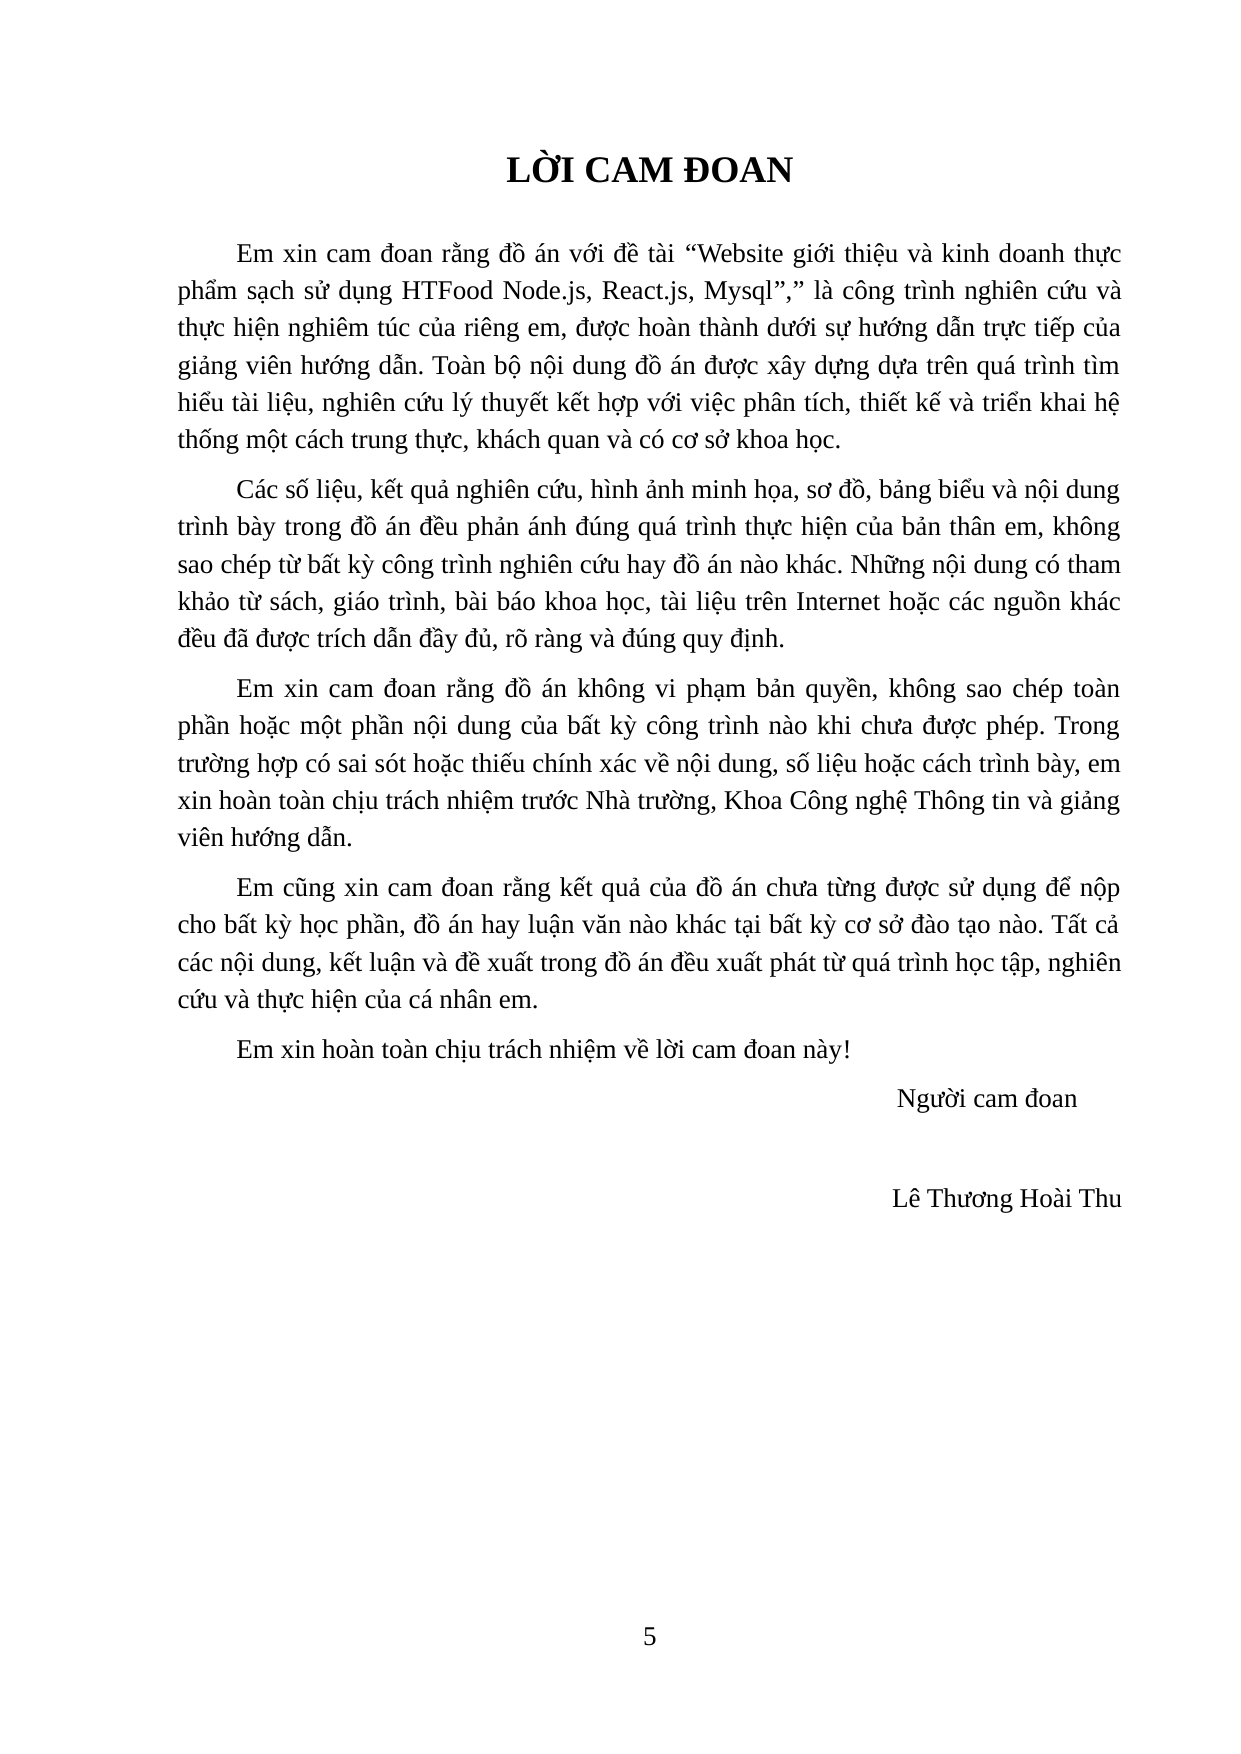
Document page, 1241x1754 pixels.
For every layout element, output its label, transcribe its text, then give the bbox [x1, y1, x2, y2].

text Các số liệu, kết quả nghiên cứu, hình ảnh minh họa, sơ đồ, bảng biểu và nội dung trình bày trong đồ án đều phản ánh đúng quá trình thực hiện của bản thân em, không sao chép từ bất kỳ công trình nghiên cứu hay đồ án nào khác. Những nội dung có tham khảo từ sách, giáo trình, bài báo khoa học, tài liệu trên Internet hoặc các nguồn khác đều đã được trích dẫn đầy đủ, rõ ràng và đúng quy định. [177, 473, 1122, 653]
text Em xin cam đoan rằng đồ án với đề tài “Website giới thiệu và kinh doanh thực phẩm sạch sử dụng HTFood Node.js, React.js, Mysql”,” là công trình nghiên cứu và thực hiện nghiêm túc của riêng em, được hoàn thành dưới sự hướng dẫn trực tiếp của giảng viên hướng dẫn. Toàn bộ nội dung đồ án được xây dựng dựa trên quá trình tìm hiểu tài liệu, nghiên cứu lý thuyết kết hợp với việc phân tích, thiết kế và triển khai hệ thống một cách trung thực, khách quan và có cơ sở khoa học. [177, 237, 1122, 454]
text Người cam đoan [777, 1082, 1122, 1114]
text Em xin cam đoan rằng đồ án không vi phạm bản quyền, không sao chép toàn phần hoặc một phần nội dung của bất kỳ công trình nào khi chưa được phép. Trong trường hợp có sai sót hoặc thiếu chính xác về nội dung, số liệu hoặc cách trình bày, em xin hoàn toàn chịu trách nhiệm trước Nhà trường, Khoa Công nghệ Thông tin và giảng viên hướng dẫn. [177, 672, 1122, 852]
text Em cũng xin cam đoan rằng kết quả của đồ án chưa từng được sử dụng để nộp cho bất kỳ học phần, đồ án hay luận văn nào khác tại bất kỳ cơ sở đào tạo nào. Tất cả các nội dung, kết luận và đề xuất trong đồ án đều xuất phát từ quá trình học tập, nghiên cứu và thực hiện của cá nhân em. [177, 871, 1122, 1014]
text Lê Thương Hoài Thu [177, 1182, 1122, 1213]
subtitle LỜI CAM ĐOAN [177, 148, 1122, 191]
text Em xin hoàn toàn chịu trách nhiệm về lời cam đoan này! [177, 1033, 1122, 1064]
